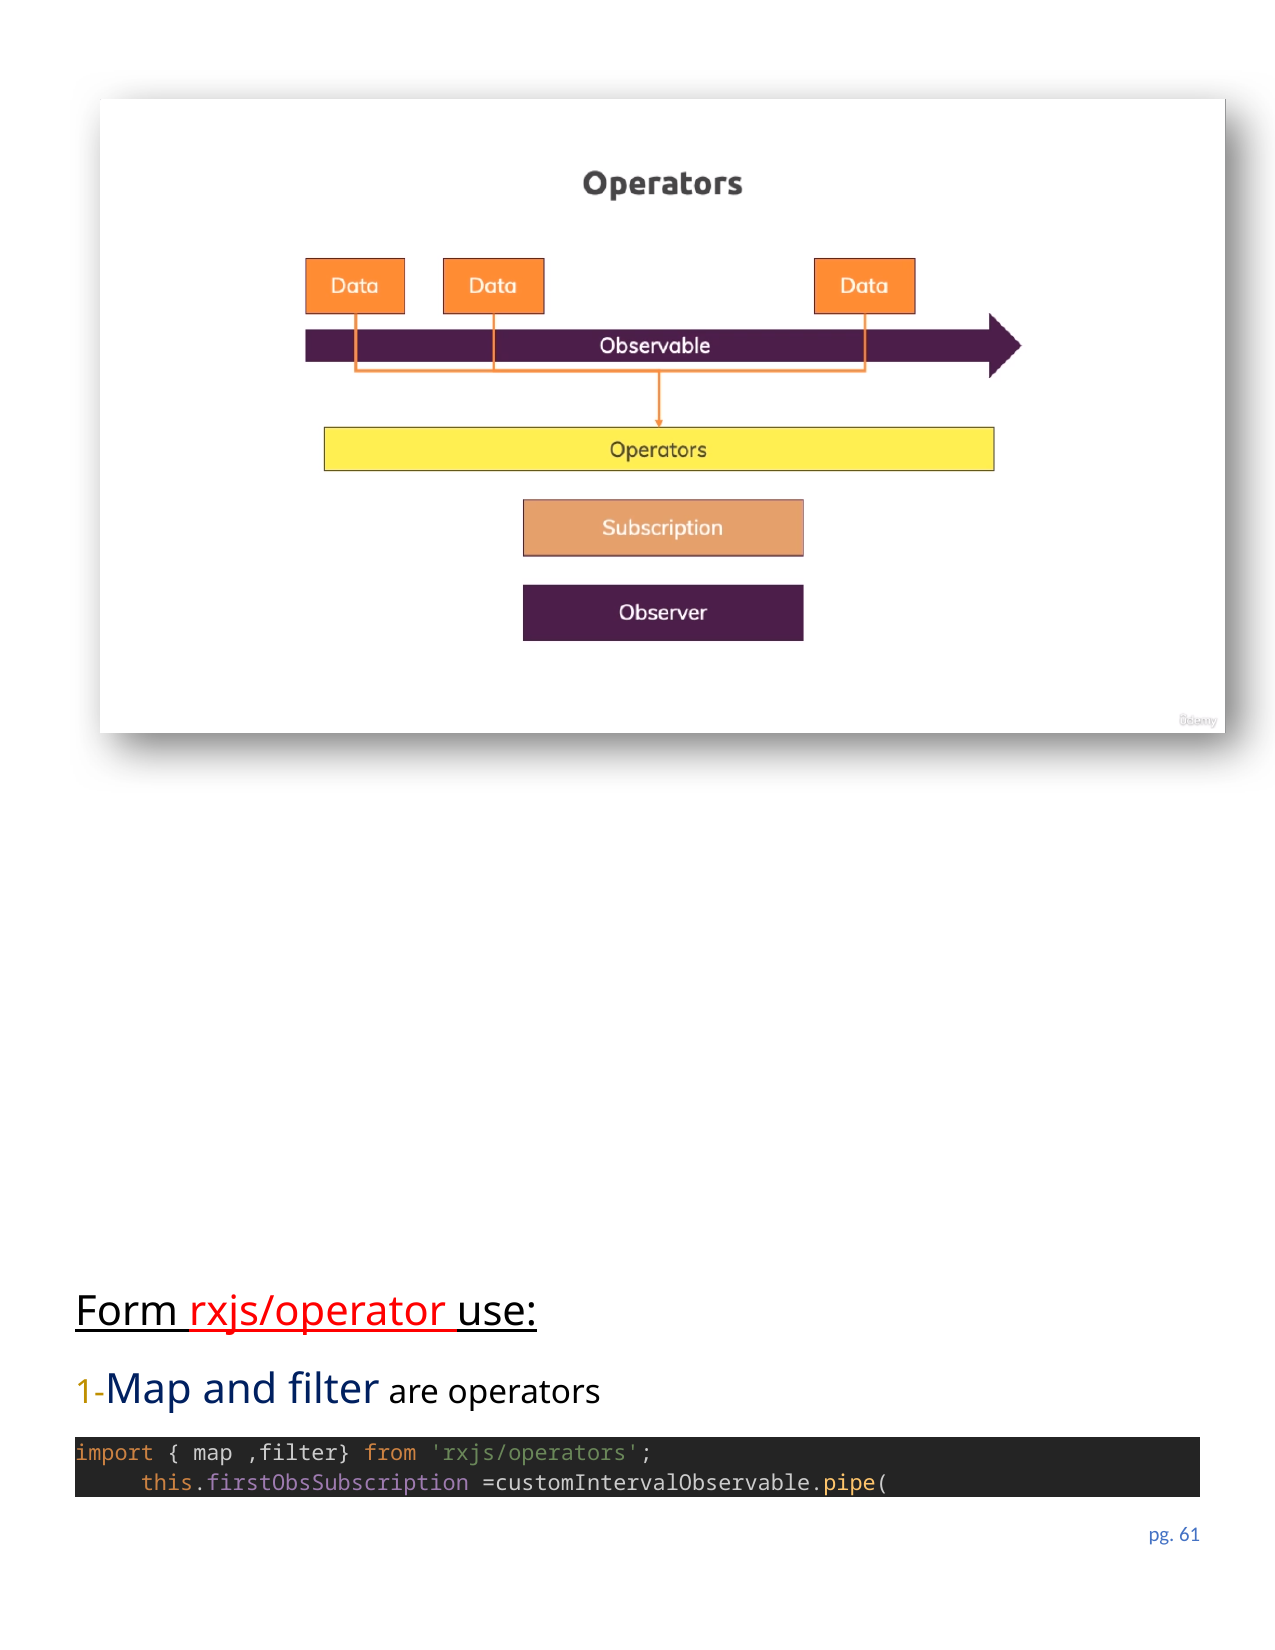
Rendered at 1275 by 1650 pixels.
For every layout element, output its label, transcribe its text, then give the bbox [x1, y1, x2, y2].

text 1-Map and filter are operators [75, 1359, 1200, 1416]
text this.firstObsSubscription =customIntervalObservable.pipe( [75, 1467, 1200, 1497]
text import { map ,filter} from 'rxjs/operators'; [75, 1437, 1200, 1467]
picture [100, 99, 1226, 733]
text Form rxjs/operator use: [75, 1281, 1200, 1338]
